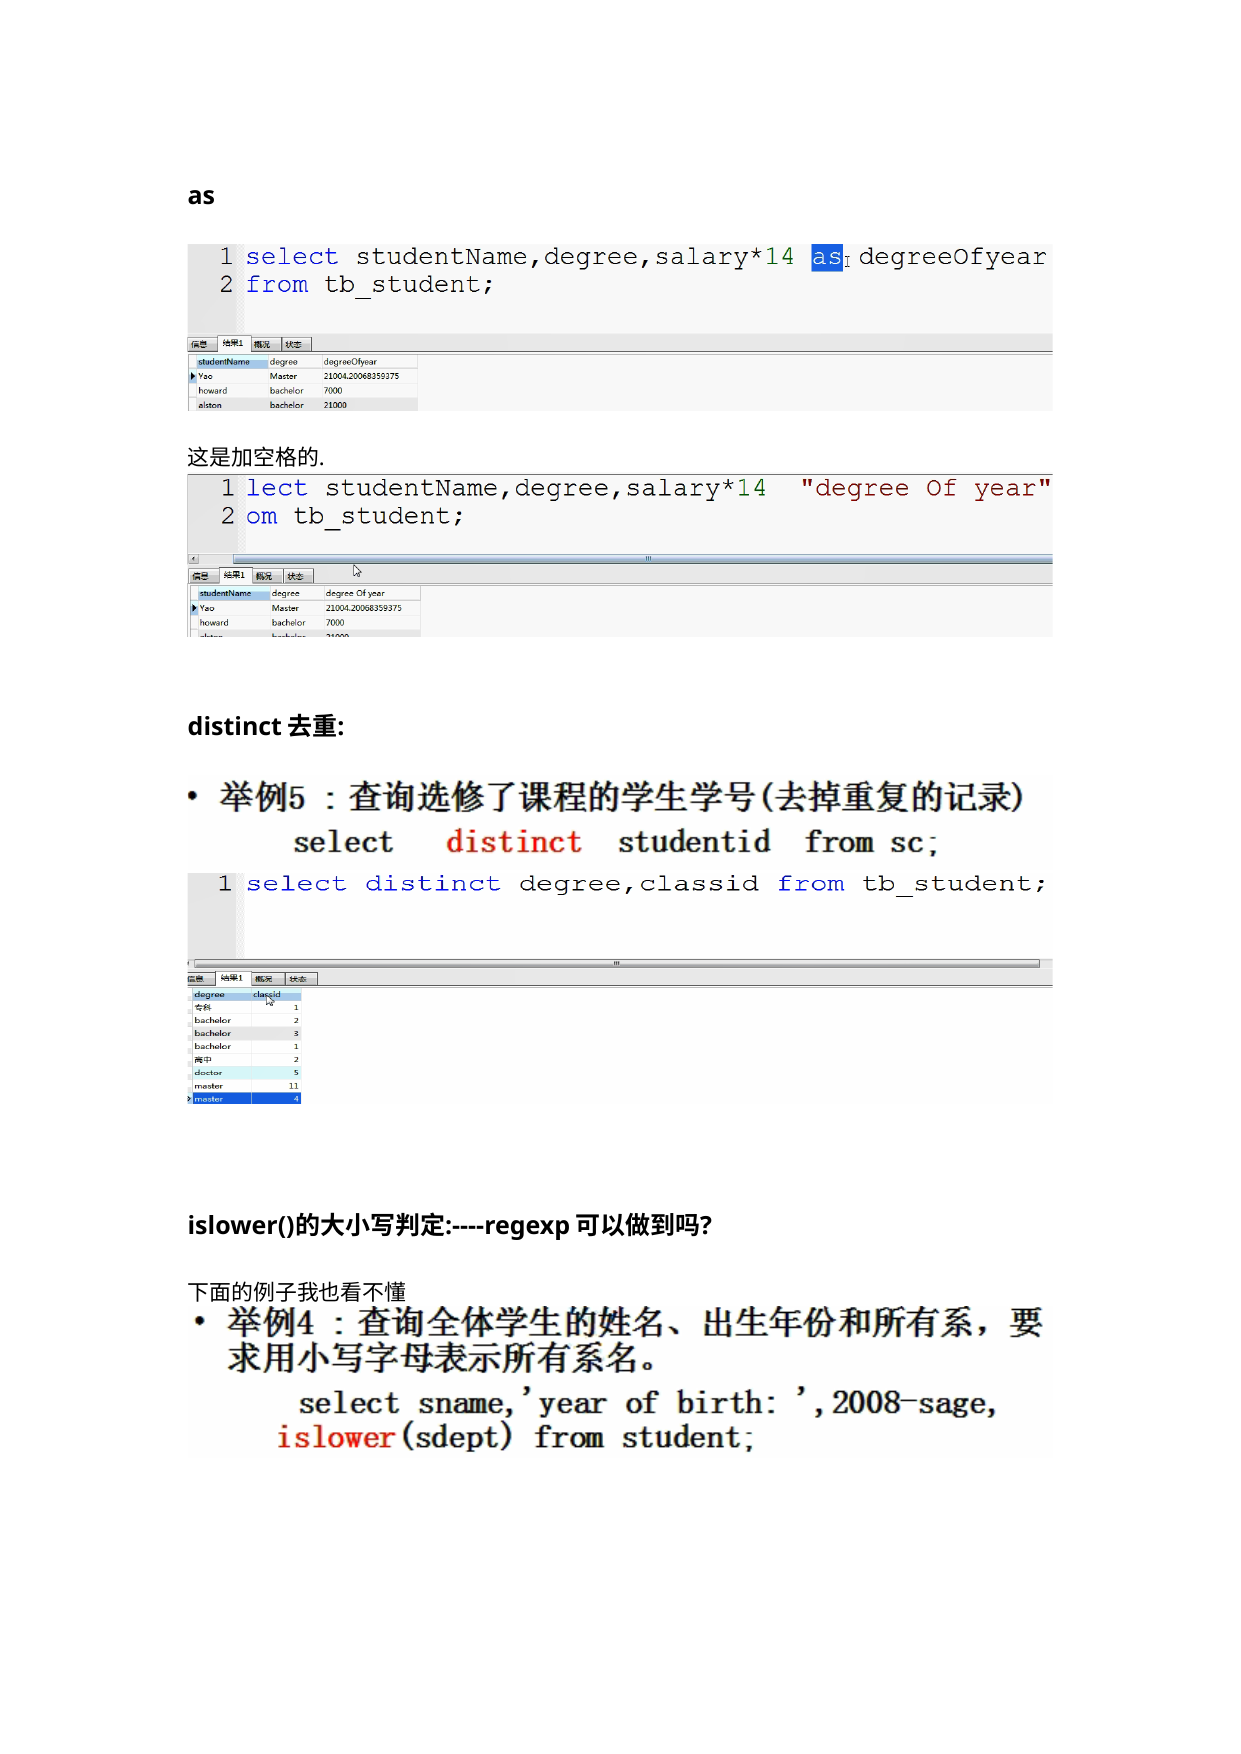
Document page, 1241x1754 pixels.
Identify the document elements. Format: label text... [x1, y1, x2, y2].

picture [187, 1306, 1053, 1458]
picture [187, 244, 1053, 411]
picture [187, 873, 1053, 1104]
subtitle as [187, 162, 1053, 227]
subtitle islower()的大小写判定:----regexp可以做到吗? [187, 1191, 1053, 1256]
text 下面的例子我也看不懂 [187, 1274, 1053, 1306]
text 这是加空格的. [187, 440, 1053, 472]
picture [187, 775, 1053, 870]
picture [187, 472, 1053, 637]
subtitle distinct去重: [187, 692, 1053, 757]
